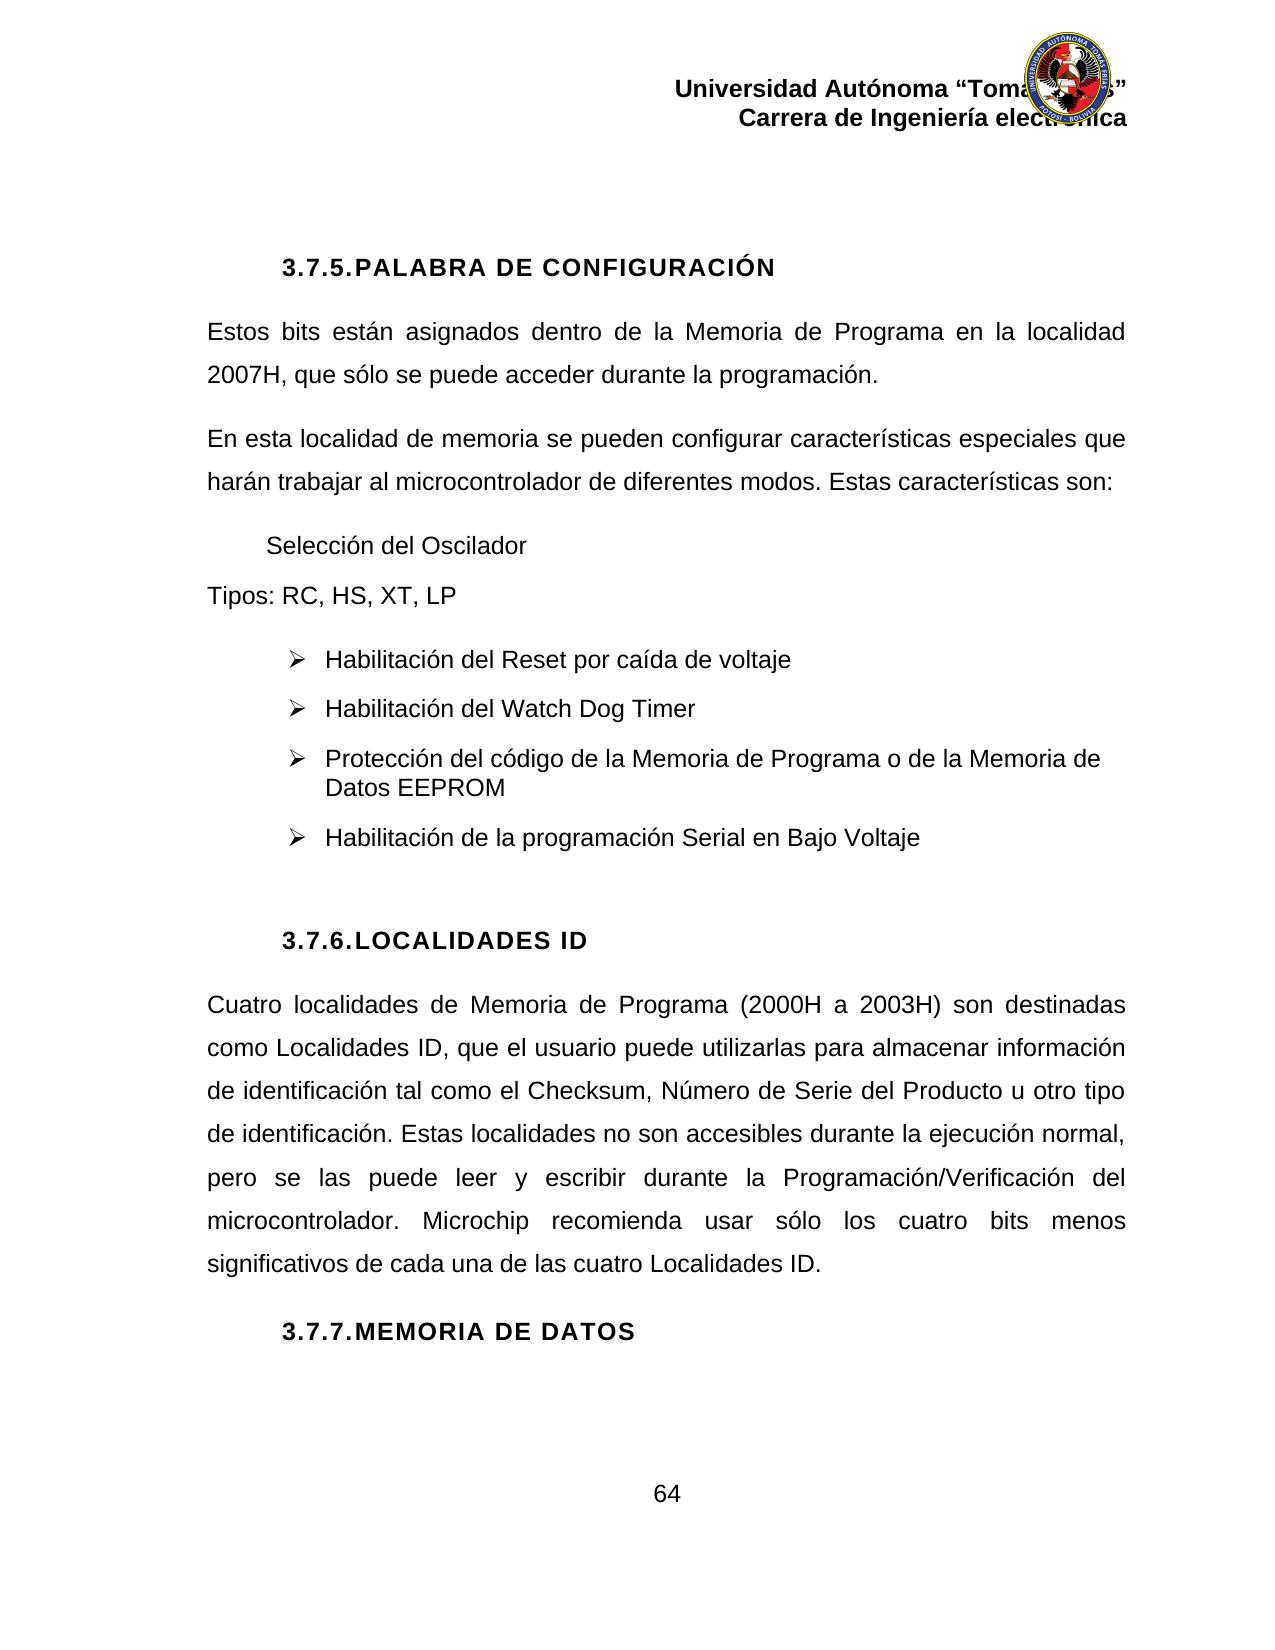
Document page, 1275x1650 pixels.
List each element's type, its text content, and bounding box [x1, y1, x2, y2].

list MEMORIA DE DATOS [282, 1317, 1127, 1346]
subtitle Habilitación del Reset por caída de voltaje [287, 645, 1127, 674]
subtitle Habilitación de la programación Serial en Bajo Voltaje [287, 823, 1127, 851]
text En esta localidad de memoria se pueden configurar características especiales que harán trabajar al microcontrolador de diferentes modos. Estas características son: [207, 424, 1127, 496]
text Cuatro localidades de Memoria de Programa (2000H a 2003H) son destinadas como Localidades ID, que el usuario puede utilizarlas para almacenar información de identificación tal como el Checksum, Número de Serie del Producto u otro tipo de identificación. Estas localidades no son accesibles durante la ejecución normal, pero se las puede leer y escribir durante la Programación/Verificación del microcontrolador. Microchip recomienda usar sólo los cuatro bits menos significativos de cada una de las cuatro Localidades ID. [207, 990, 1127, 1277]
list LOCALIDADES ID [282, 926, 1127, 955]
text Tipos: RC, HS, XT, LP [207, 581, 1127, 609]
picture [1024, 32, 1111, 124]
subtitle Protección del código de la Memoria de Programa o de la Memoria de Datos EEPROM [287, 744, 1127, 802]
list PALABRA DE CONFIGURACIÓN [282, 253, 1127, 282]
text Estos bits están asignados dentro de la Memoria de Programa en la localidad 2007H, que sólo se puede acceder durante la programación. [207, 317, 1127, 389]
subtitle Habilitación del Watch Dog Timer [287, 694, 1127, 723]
subtitle Selección del Oscilador [266, 531, 1127, 560]
